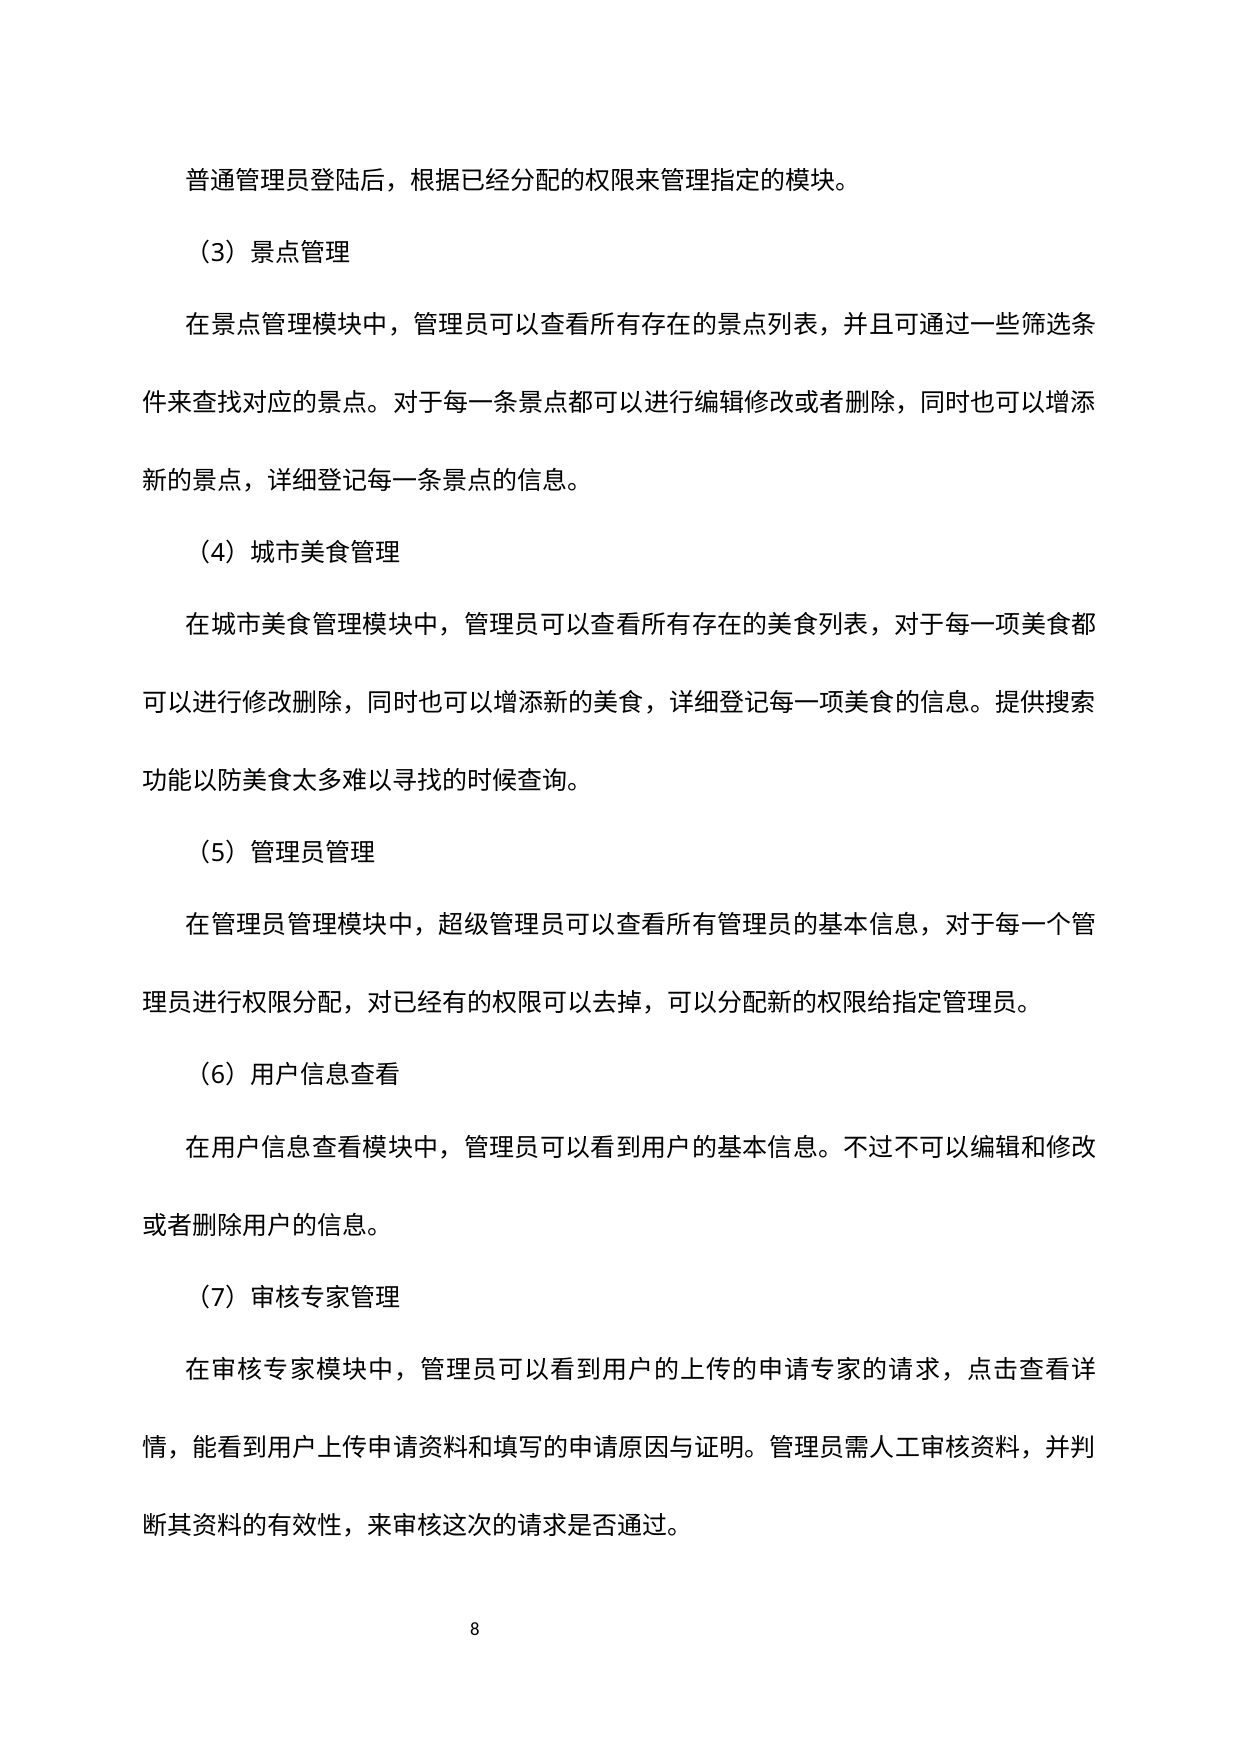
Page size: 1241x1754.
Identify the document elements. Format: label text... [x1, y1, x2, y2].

list 在管理员管理模块中，超级管理员可以查看所有管理员的基本信息，对于每一个管理员进行权限分配，对已经有的权限可以去掉，可以分配新的权限给指定管理员。 [142, 891, 1098, 1033]
list 在审核专家模块中，管理员可以看到用户的上传的申请专家的请求，点击查看详情，能看到用户上传申请资料和填写的申请原因与证明。管理员需人工审核资料，并判断其资料的有效性，来审核这次的请求是否通过。 [142, 1335, 1098, 1556]
list 普通管理员登陆后，根据已经分配的权限来管理指定的模块。 [142, 146, 1098, 211]
list 审核专家管理 [142, 1263, 1098, 1328]
list 管理员管理 [142, 818, 1098, 883]
list 城市美食管理 [142, 518, 1098, 583]
list 在景点管理模块中，管理员可以查看所有存在的景点列表，并且可通过一些筛选条件来查找对应的景点。对于每一条景点都可以进行编辑修改或者删除，同时也可以增添新的景点，详细登记每一条景点的信息。 [142, 290, 1098, 511]
list 在城市美食管理模块中，管理员可以查看所有存在的美食列表，对于每一项美食都可以进行修改删除，同时也可以增添新的美食，详细登记每一项美食的信息。提供搜索功能以防美食太多难以寻找的时候查询。 [142, 590, 1098, 811]
list 用户信息查看 [142, 1041, 1098, 1106]
list 景点管理 [142, 218, 1098, 283]
list 在用户信息查看模块中，管理员可以看到用户的基本信息。不过不可以编辑和修改或者删除用户的信息。 [142, 1113, 1098, 1256]
